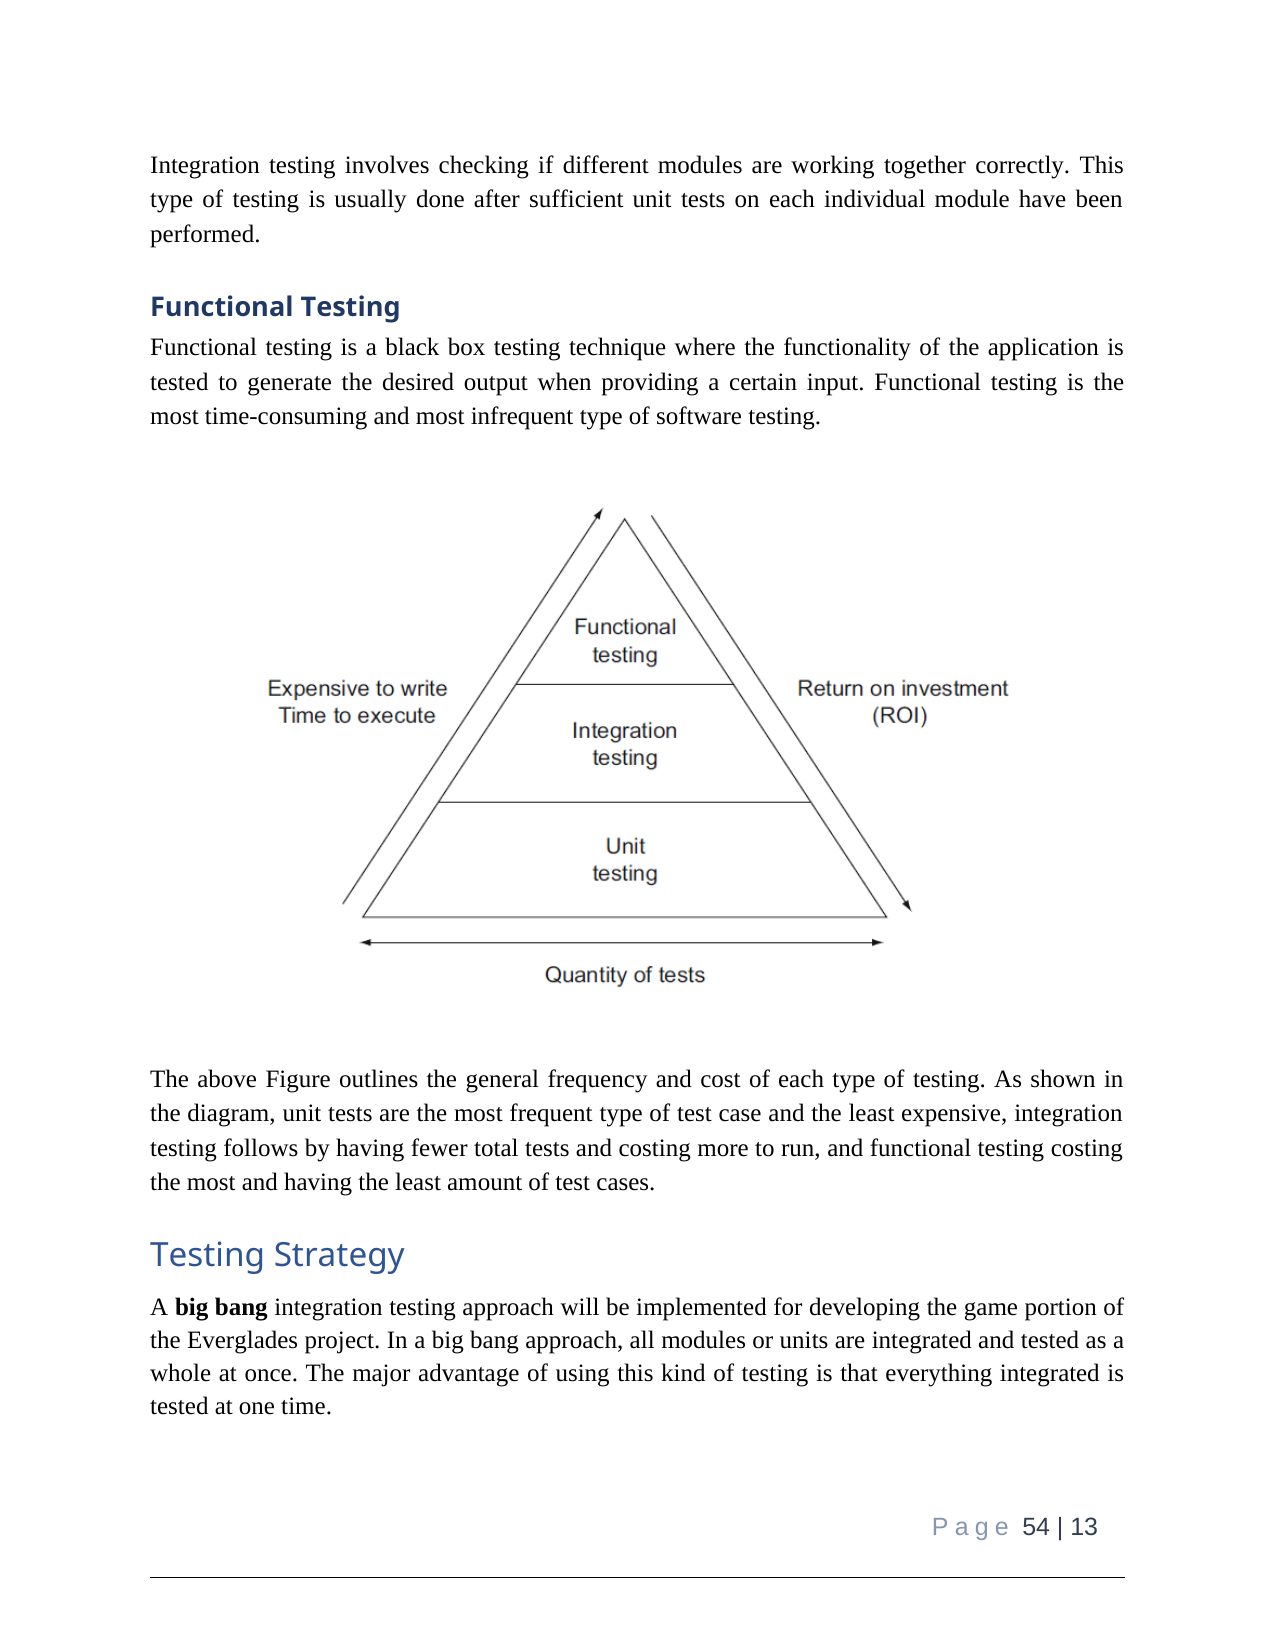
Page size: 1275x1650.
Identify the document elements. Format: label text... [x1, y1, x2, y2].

text The above Figure outlines the general frequency and cost of each type of testing. As shown in the diagram, unit tests are the most frequent type of test case and the least expensive, integration testing follows by having fewer total tests and costing more to run, and functional testing costing the most and having the least amount of test cases. [150, 1064, 1125, 1196]
picture [262, 485, 1013, 992]
text A big bang integration testing approach will be implemented for developing the game portion of the Everglades project. In a big bang approach, all modules or units are integrated and tested as a whole at once. The major advantage of using this kind of testing is that everything integrated is tested at one time. [150, 1292, 1125, 1419]
text Functional testing is a black box testing technique where the functionality of the application is tested to generate the desired output when providing a certain input. Functional testing is the most time-consuming and most infrequent type of software testing. [150, 332, 1125, 430]
text Integration testing involves checking if different modules are working together correctly. This type of testing is usually done after sufficient unit tests on each individual module have been performed. [150, 150, 1125, 248]
text Functional Testing [150, 288, 1125, 325]
text Testing Strategy [150, 1231, 1125, 1277]
